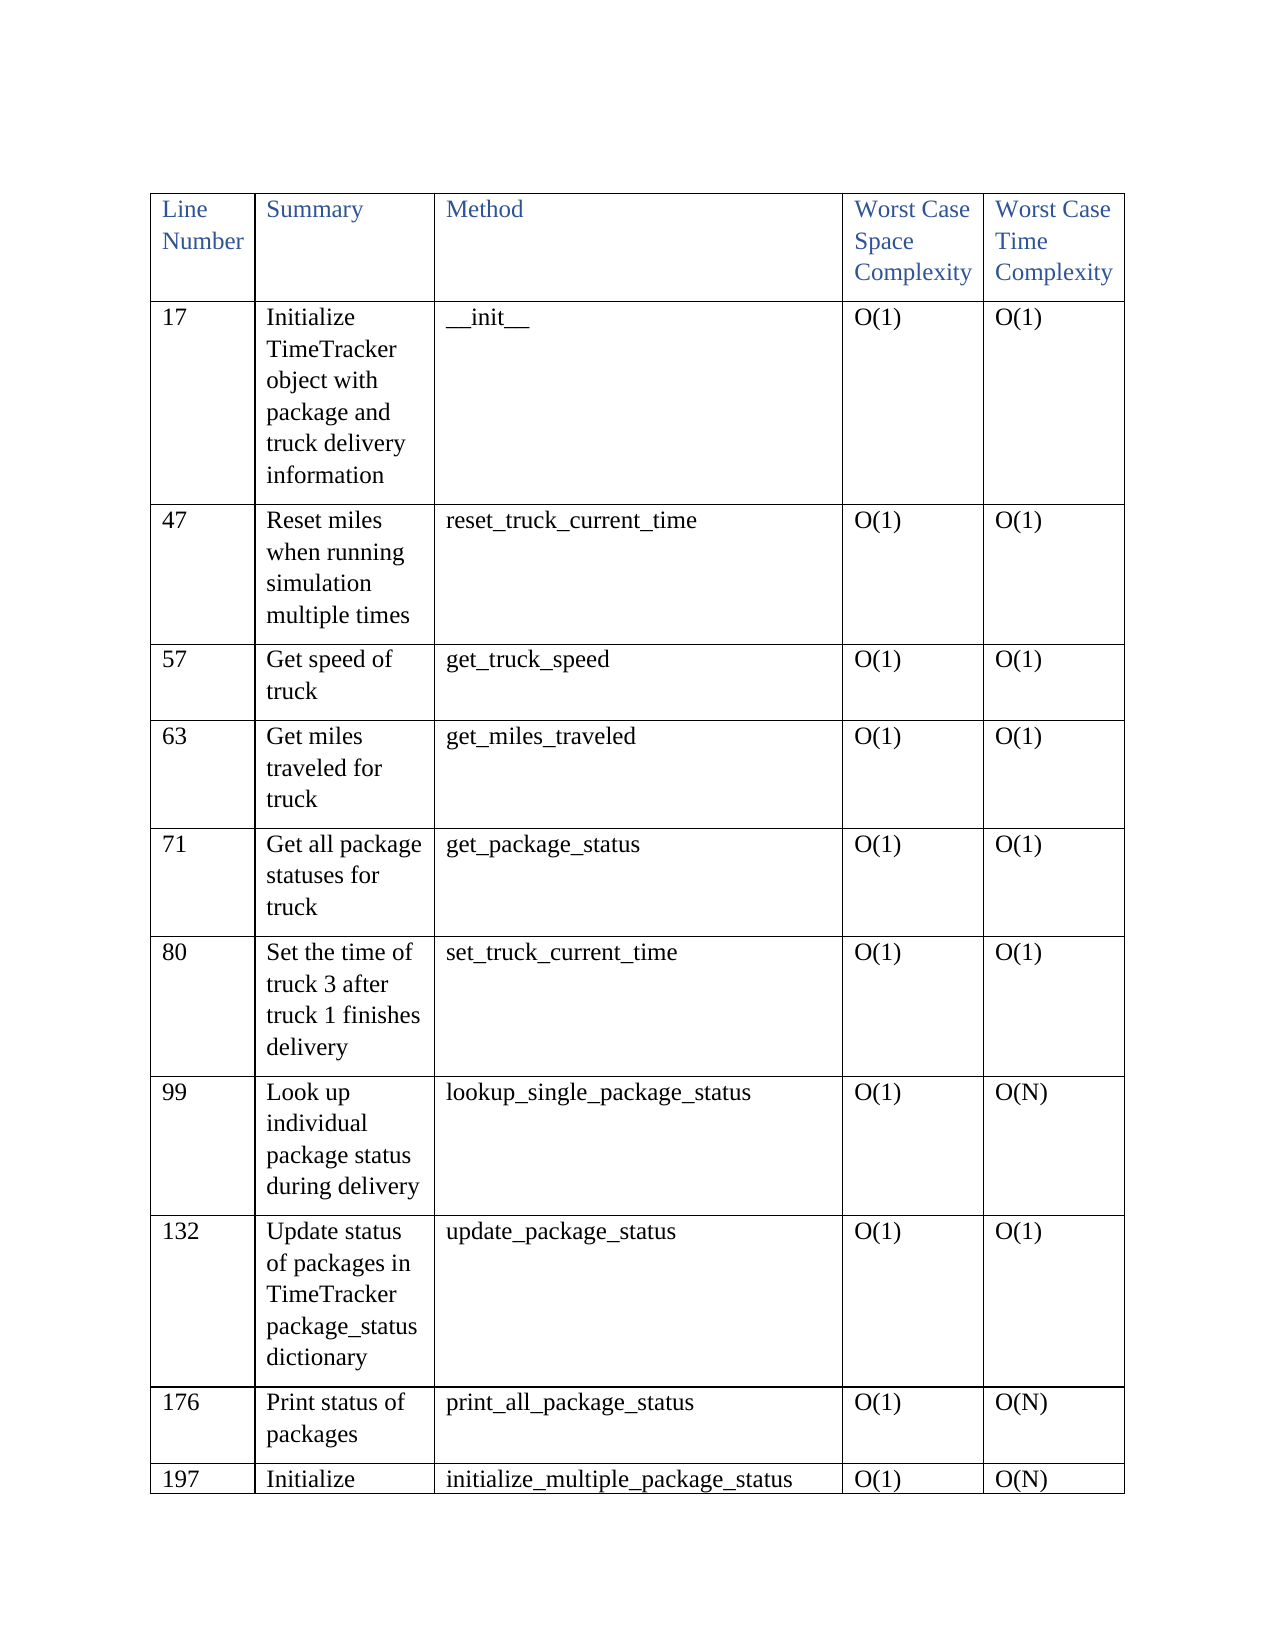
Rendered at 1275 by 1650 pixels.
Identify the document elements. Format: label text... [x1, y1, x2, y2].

table_cell O(1) [843, 645, 983, 720]
table_cell Print status of packages [256, 1388, 434, 1463]
table_cell 47 [151, 505, 254, 643]
table_cell get_truck_speed [435, 645, 842, 720]
table_cell get_miles_traveled [435, 721, 842, 828]
table_header Worst Case Space Complexity [843, 194, 983, 301]
table_cell get_package_status [435, 829, 842, 936]
table_cell O(1) [984, 721, 1124, 828]
table_cell print_all_package_status [435, 1388, 842, 1463]
table_cell O(1) [843, 505, 983, 643]
table_header Method [435, 194, 842, 301]
table_cell Get all package statuses for truck [256, 829, 434, 936]
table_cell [256, 1464, 434, 1493]
table_cell O(1) [843, 829, 983, 936]
table_cell O(N) [984, 1464, 1124, 1493]
table_cell O(N) [984, 1388, 1124, 1463]
table_cell reset_truck_current_time [435, 505, 842, 643]
table_cell 17 [151, 302, 254, 504]
table_cell O(N) [984, 1077, 1124, 1215]
table_cell Update status of packages in TimeTracker package_status dictionary [256, 1216, 434, 1386]
table_cell set_truck_current_time [435, 937, 842, 1076]
table_cell O(1) [843, 1388, 983, 1463]
table_cell update_package_status [435, 1216, 842, 1386]
table_cell 132 [151, 1216, 254, 1386]
table_cell O(1) [843, 1216, 983, 1386]
table_cell Look up individual package status during delivery [256, 1077, 434, 1215]
table_cell O(1) [984, 829, 1124, 936]
table_cell O(1) [984, 1216, 1124, 1386]
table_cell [435, 1464, 842, 1493]
table_cell O(1) [984, 937, 1124, 1076]
table_cell lookup_single_package_status [435, 1077, 842, 1215]
table_cell O(1) [984, 645, 1124, 720]
table_cell Initialize TimeTracker object with package and truck delivery information [256, 302, 434, 504]
table_cell Get speed of truck [256, 645, 434, 720]
table_cell O(1) [984, 302, 1124, 504]
table_cell O(1) [843, 937, 983, 1076]
table_cell 176 [151, 1388, 254, 1463]
table_cell O(1) [843, 1464, 983, 1493]
table_cell O(1) [984, 505, 1124, 643]
table_cell Set the time of truck 3 after truck 1 finishes delivery [256, 937, 434, 1076]
table_header Worst Case Time Complexity [984, 194, 1124, 301]
table_cell 80 [151, 937, 254, 1076]
table_cell 63 [151, 721, 254, 828]
table_cell Get miles traveled for truck [256, 721, 434, 828]
table_header Line Number [151, 194, 254, 301]
table_cell 71 [151, 829, 254, 936]
table_cell 197 [151, 1464, 254, 1493]
table_cell Reset miles when running simulation multiple times [256, 505, 434, 643]
table_cell O(1) [843, 302, 983, 504]
table_cell __init__ [435, 302, 842, 504]
table_header Summary [256, 194, 434, 301]
table_cell 99 [151, 1077, 254, 1215]
table_cell 57 [151, 645, 254, 720]
table_cell O(1) [843, 721, 983, 828]
table_cell O(1) [843, 1077, 983, 1215]
